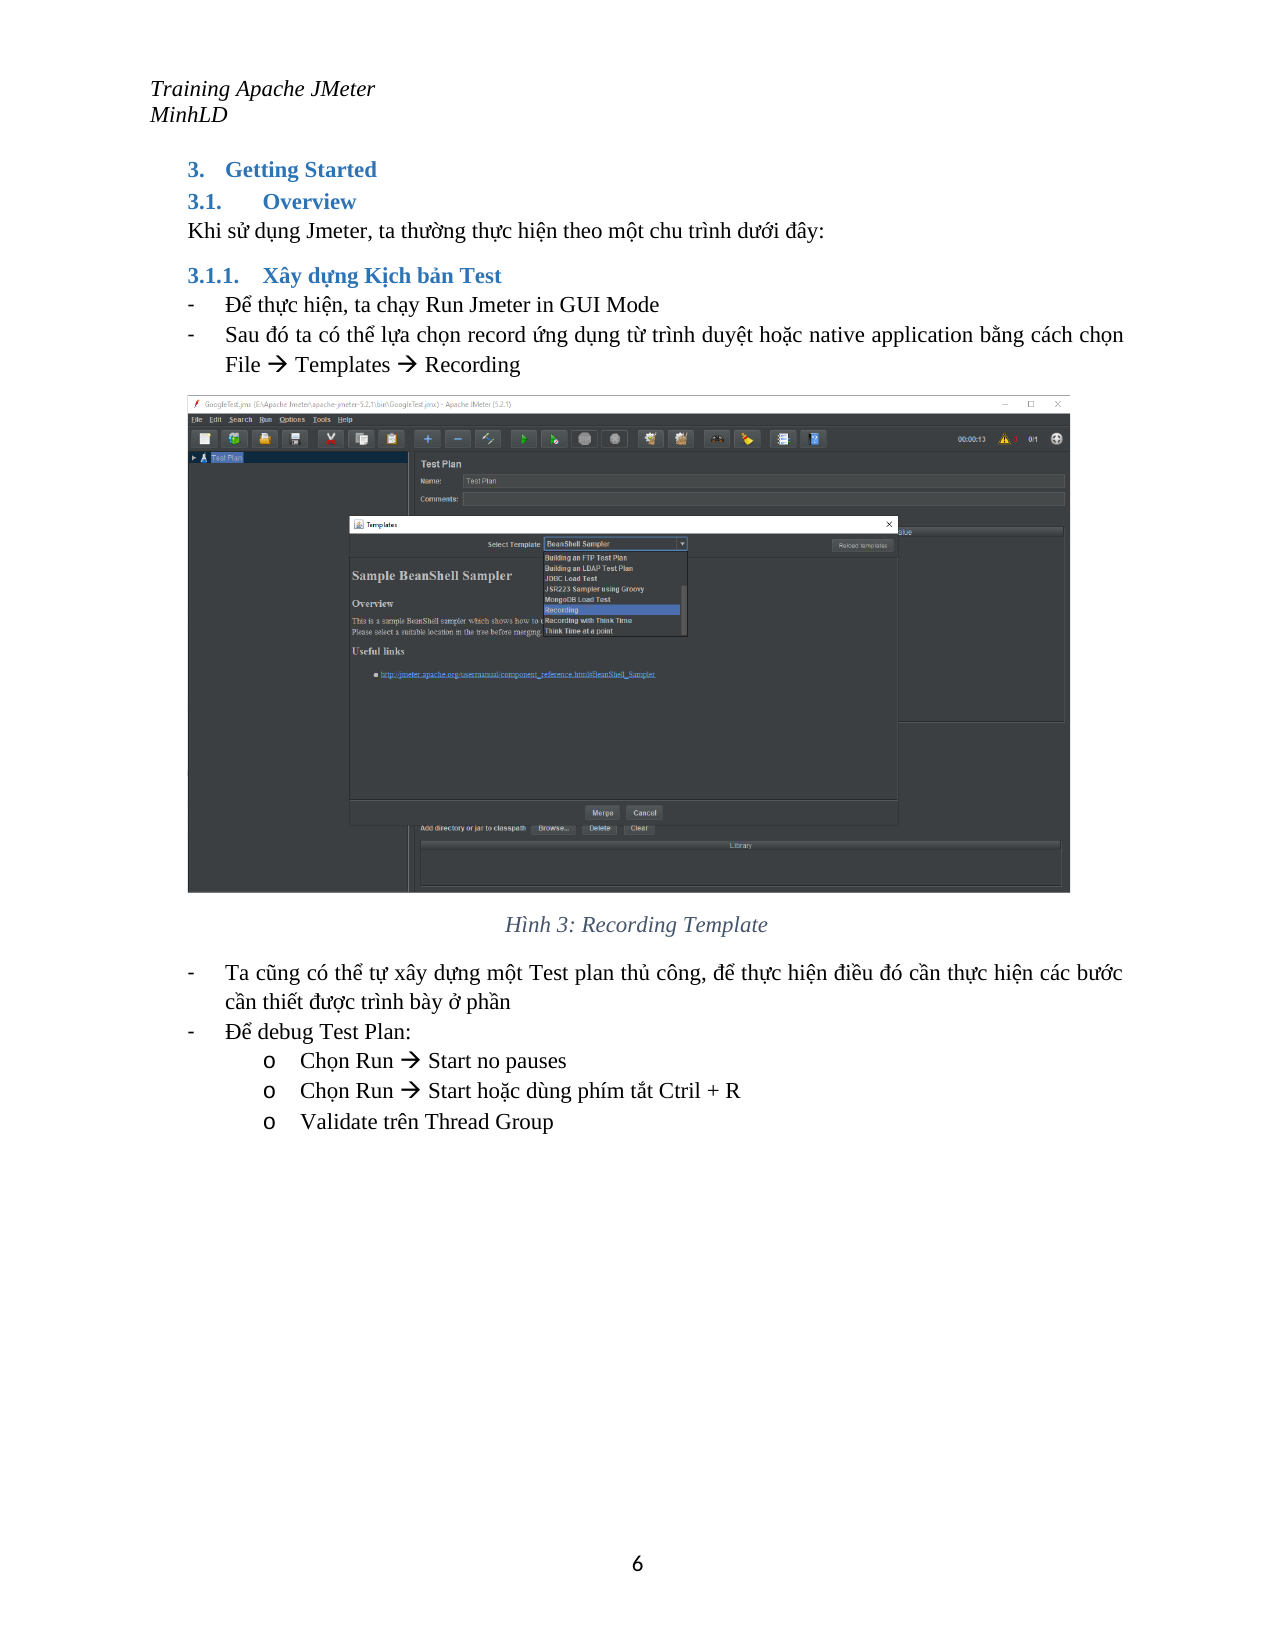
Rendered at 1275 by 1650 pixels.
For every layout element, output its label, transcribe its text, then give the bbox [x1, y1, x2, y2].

subtitle Overview [187, 188, 1125, 215]
list Để debug Test Plan: [187, 1017, 1125, 1045]
list Để thực hiện, ta chạy Run Jmeter in GUI Mode [187, 290, 1125, 318]
list Validate trên Thread Group [262, 1108, 1125, 1136]
picture [187, 395, 1071, 893]
subtitle Getting Started [187, 156, 1125, 182]
list Sau đó ta có thể lựa chọn record ứng dụng từ trình duyệt hoặc native application bằng cách chọn File Templates Recording [187, 321, 1125, 377]
list Chọn Run Start no pauses [262, 1047, 1125, 1075]
text Khi sử dụng Jmeter, ta thường thực hiện theo một chu trình dưới đây: [150, 217, 1125, 243]
list Chọn Run Start hoặc dùng phím tắt Ctril + R [262, 1077, 1125, 1106]
subtitle Xây dựng Kịch bản Test [187, 262, 1125, 288]
text Hình 3: Recording Template [150, 911, 1125, 937]
list Ta cũng có thể tự xây dựng một Test plan thủ công, để thực hiện điều đó cần thực hiện các bước cần thiết được trình bày ở phần [187, 958, 1125, 1015]
